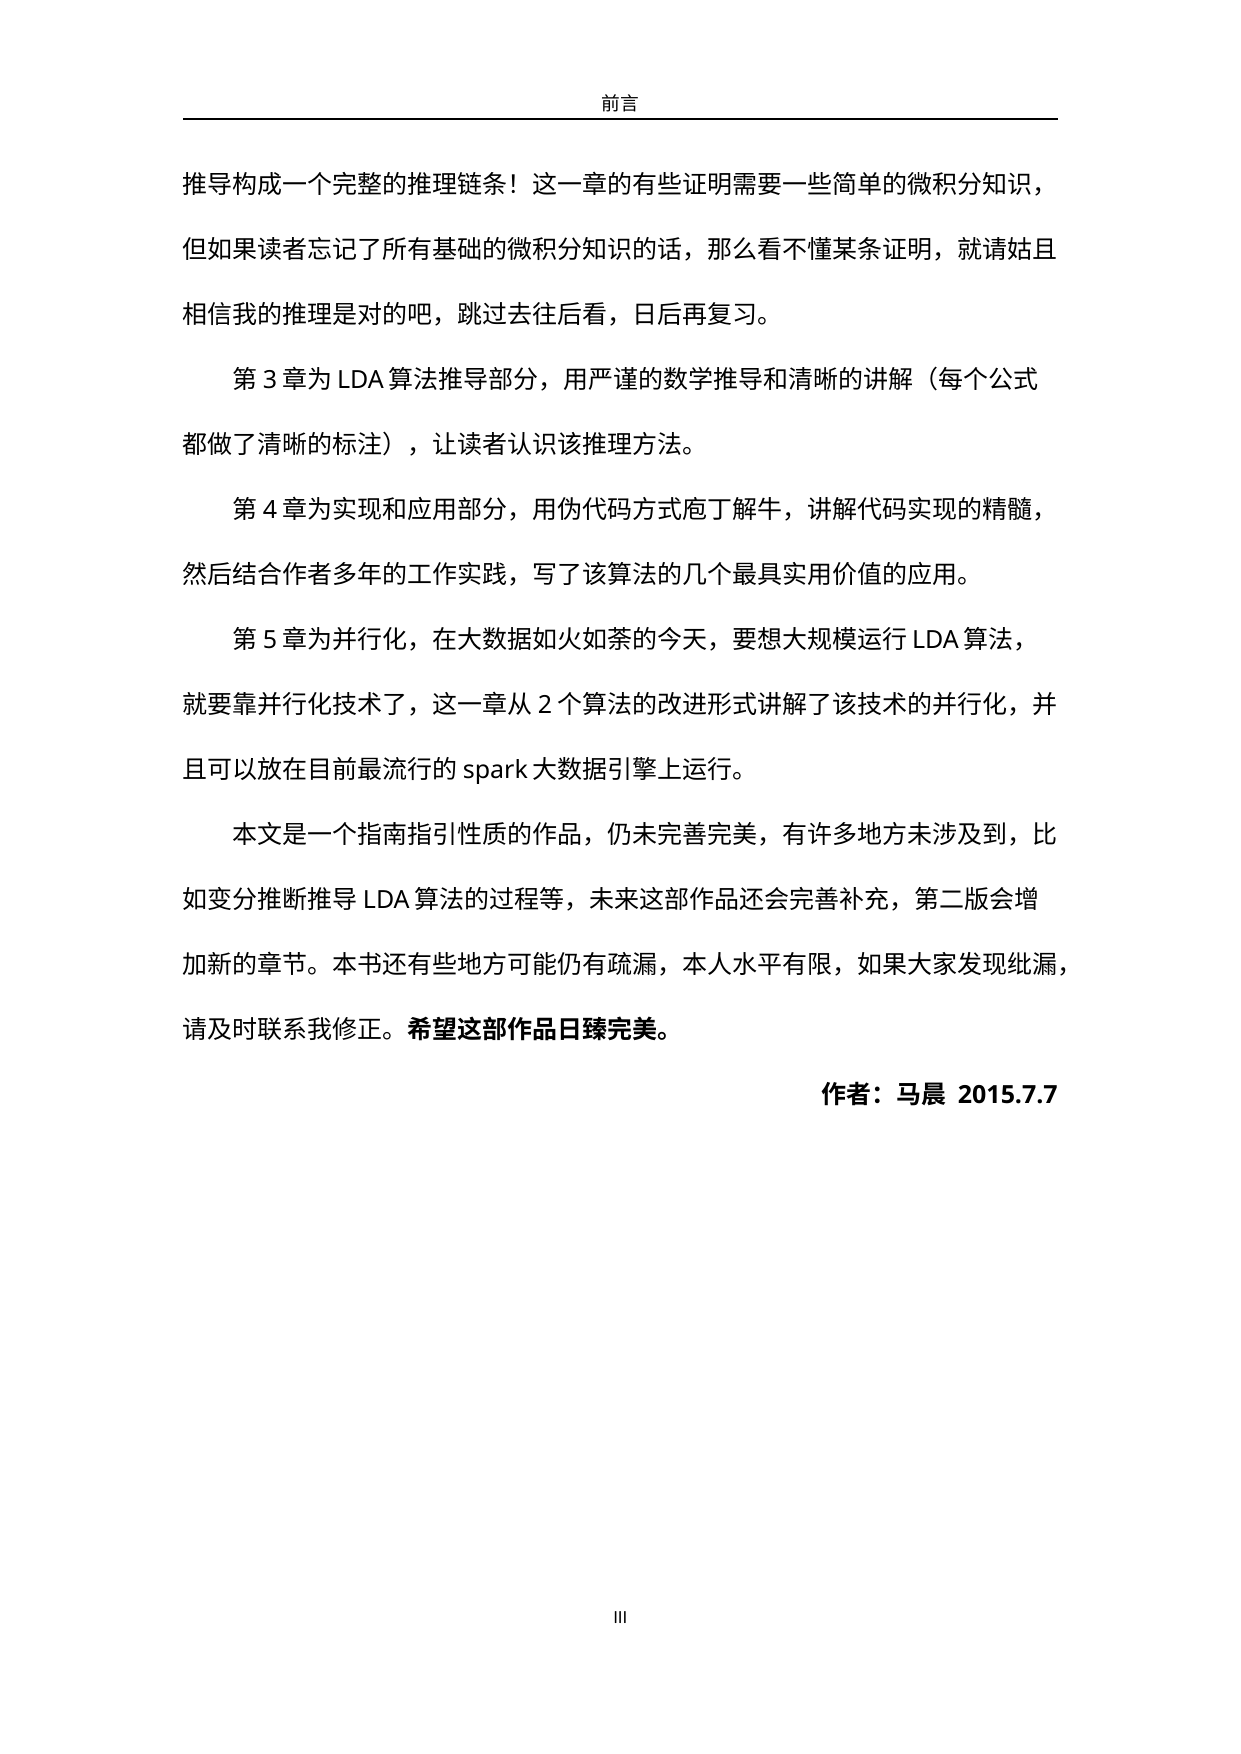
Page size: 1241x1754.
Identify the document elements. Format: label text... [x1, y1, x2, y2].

text 本文是一个指南指引性质的作品，仍未完善完美，有许多地方未涉及到，比如变分推断推导LDA算法的过程等，未来这部作品还会完善补充，第二版会增加新的章节。本书还有些地方可能仍有疏漏，本人水平有限，如果大家发现纰漏，请及时联系我修正。希望这部作品日臻完美。 [183, 800, 1058, 1060]
text 作者：马晨 2015.7.7 [183, 1060, 1058, 1125]
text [183, 150, 1058, 345]
text 第5章为并行化，在大数据如火如荼的今天，要想大规模运行LDA算法，就要靠并行化技术了，这一章从2个算法的改进形式讲解了该技术的并行化，并且可以放在目前最流行的spark大数据引擎上运行。 [183, 605, 1058, 800]
text 第3章为LDA算法推导部分，用严谨的数学推导和清晰的讲解（每个公式都做了清晰的标注），让读者认识该推理方法。 [183, 345, 1058, 475]
text 第4章为实现和应用部分，用伪代码方式庖丁解牛，讲解代码实现的精髓，然后结合作者多年的工作实践，写了该算法的几个最具实用价值的应用。 [183, 475, 1058, 605]
